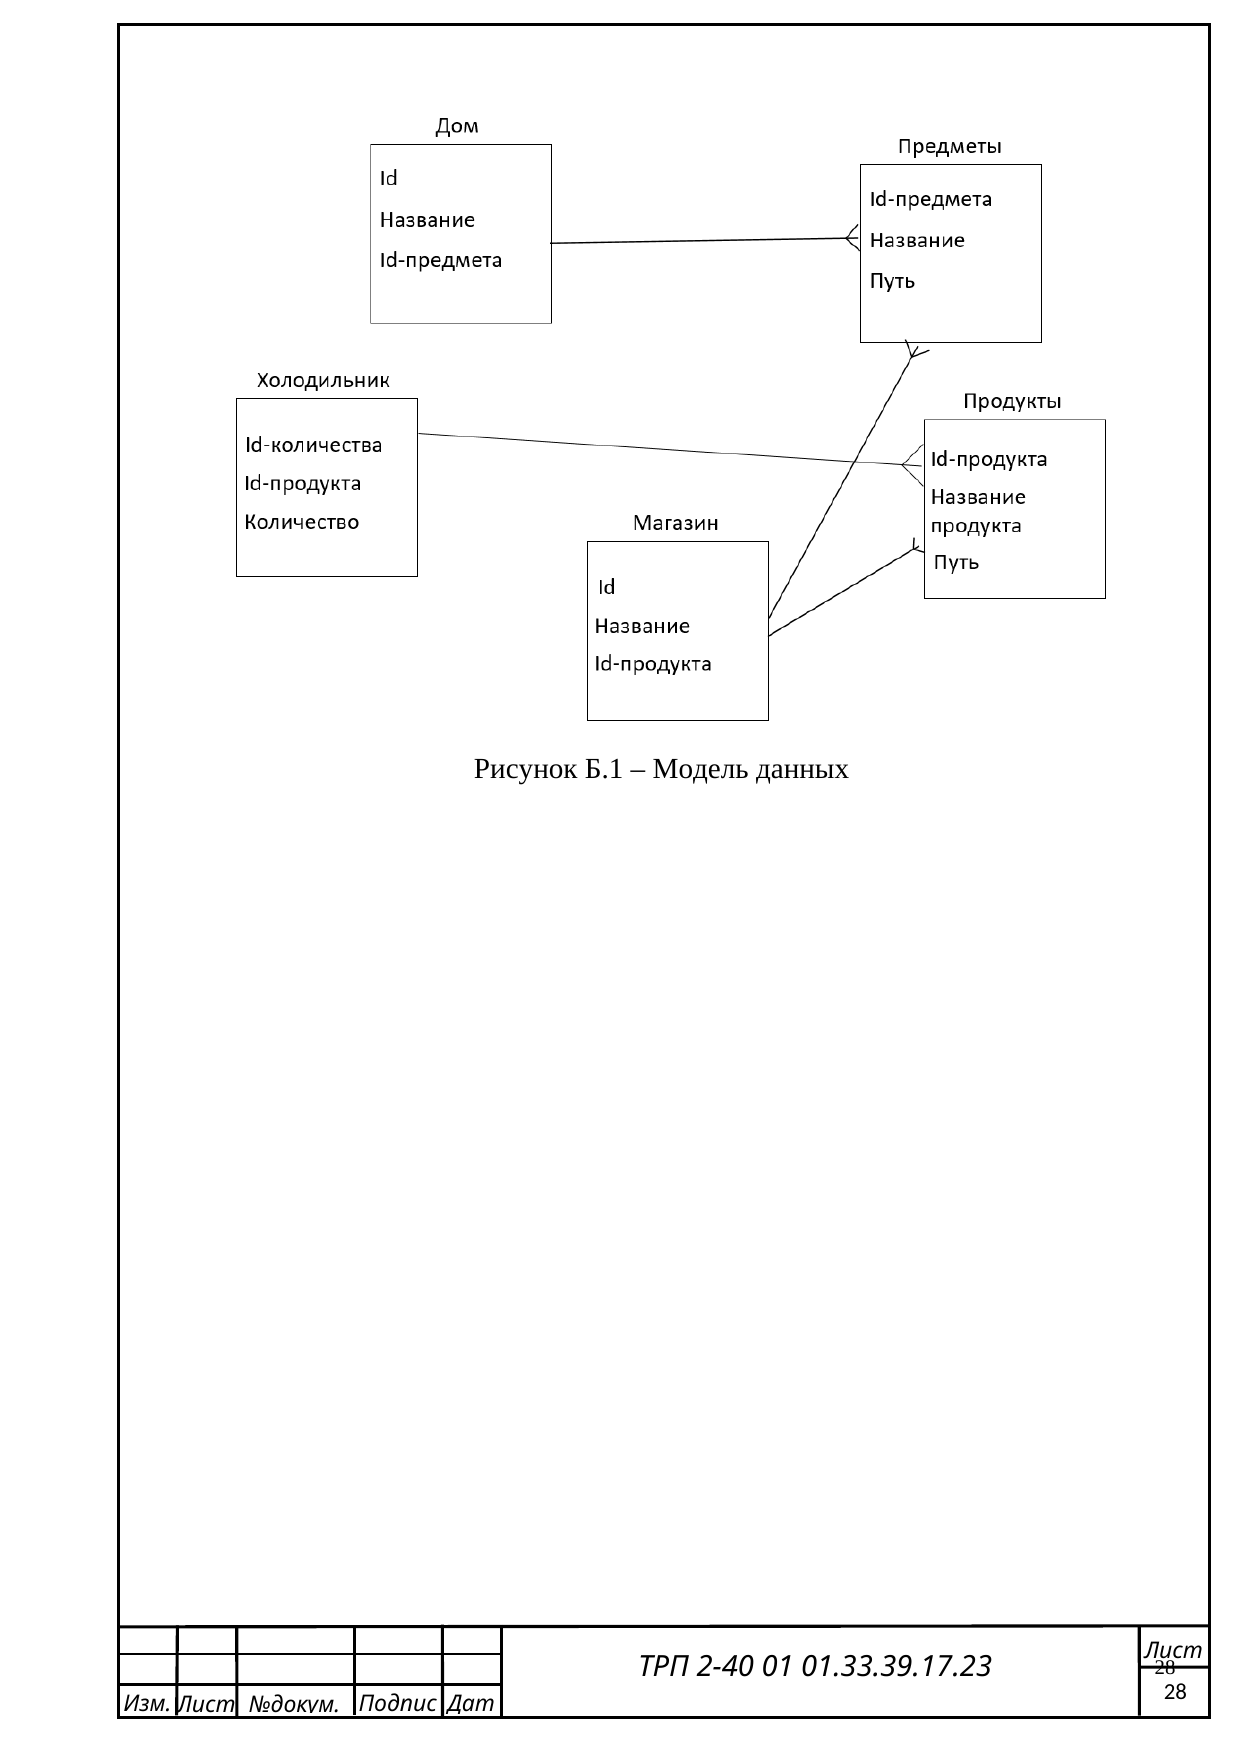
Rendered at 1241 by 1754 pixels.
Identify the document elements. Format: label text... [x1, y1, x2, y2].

picture [191, 99, 1132, 749]
